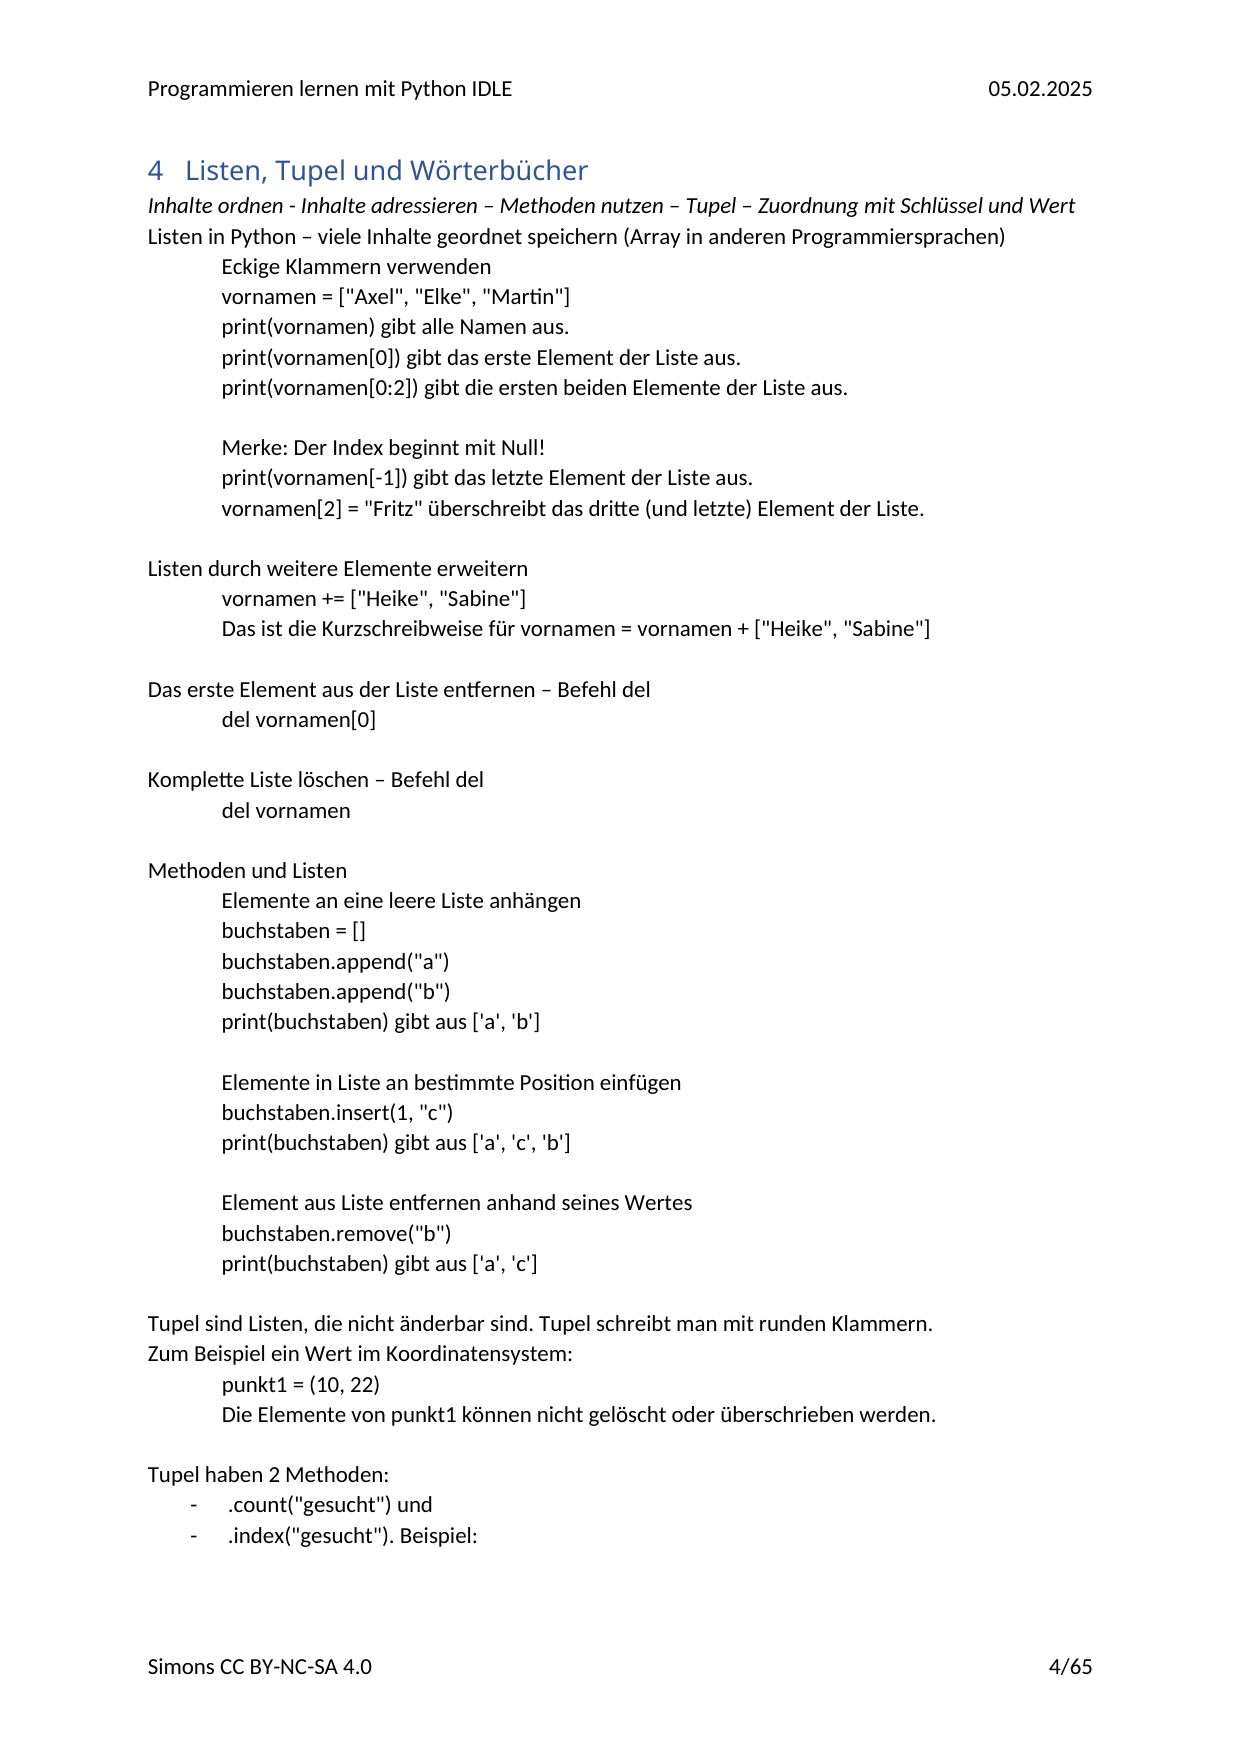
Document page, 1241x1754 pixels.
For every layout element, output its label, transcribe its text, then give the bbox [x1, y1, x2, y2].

text vornamen[2] = "Fritz" überschreibt das dritte (und letzte) Element der Liste. [221, 494, 1092, 522]
text punkt1 = (10, 22) [148, 1370, 1092, 1398]
subtitle Listen, Tupel und Wörterbücher [148, 152, 1092, 189]
text vornamen += ["Heike", "Sabine"] [148, 584, 1092, 612]
text Eckige Klammern verwenden [221, 252, 1092, 280]
text Listen in Python – viele Inhalte geordnet speichern (Array in anderen Programmiersprachen) [148, 222, 1092, 250]
text Das erste Element aus der Liste entfernen – Befehl del [148, 675, 1092, 703]
text Elemente an eine leere Liste anhängen [148, 886, 1092, 914]
text buchstaben.remove("b") print(buchstaben) gibt aus ['a', 'c'] [221, 1219, 1092, 1277]
text Komplette Liste löschen – Befehl del [148, 766, 1092, 794]
text Methoden und Listen [148, 856, 1092, 884]
text Element aus Liste entfernen anhand seines Wertes [221, 1188, 1092, 1217]
text Die Elemente von punkt1 können nicht gelöscht oder überschrieben werden. [148, 1400, 1092, 1428]
text Das ist die Kurzschreibweise für vornamen = vornamen + ["Heike", "Sabine"] [148, 614, 1092, 643]
text print(vornamen) gibt alle Namen aus. [221, 312, 1092, 341]
text Listen durch weitere Elemente erweitern [148, 554, 1092, 582]
text buchstaben = [] buchstaben.append("a") buchstaben.append("b") print(buchstaben) gibt aus ['a', 'b'] [221, 917, 1092, 1035]
text print(vornamen[0:2]) gibt die ersten beiden Elemente der Liste aus. [221, 373, 1092, 401]
list .index("gesucht"). Beispiel: [190, 1521, 1092, 1549]
text Tupel sind Listen, die nicht änderbar sind. Tupel schreibt man mit runden Klammern. Zum Beispiel ein Wert im Koordinatensystem: [148, 1309, 1092, 1368]
text Merke: Der Index beginnt mit Null! [148, 433, 1092, 461]
text del vornamen[0] [148, 705, 1092, 733]
text del vornamen [148, 796, 1092, 824]
text Tupel haben 2 Methoden: [148, 1460, 1092, 1488]
text print(vornamen[0]) gibt das erste Element der Liste aus. [221, 343, 1092, 371]
text vornamen = ["Axel", "Elke", "Martin"] [221, 282, 1092, 310]
list .count("gesucht") und [190, 1491, 1092, 1519]
text Inhalte ordnen - Inhalte adressieren – Methoden nutzen – Tupel – Zuordnung mit Schlüssel und Wert [148, 192, 1092, 220]
text print(vornamen[-1]) gibt das letzte Element der Liste aus. [221, 463, 1092, 492]
text buchstaben.insert(1, "c") print(buchstaben) gibt aus ['a', 'c', 'b'] [221, 1098, 1092, 1156]
text Elemente in Liste an bestimmte Position einfügen [221, 1068, 1092, 1096]
